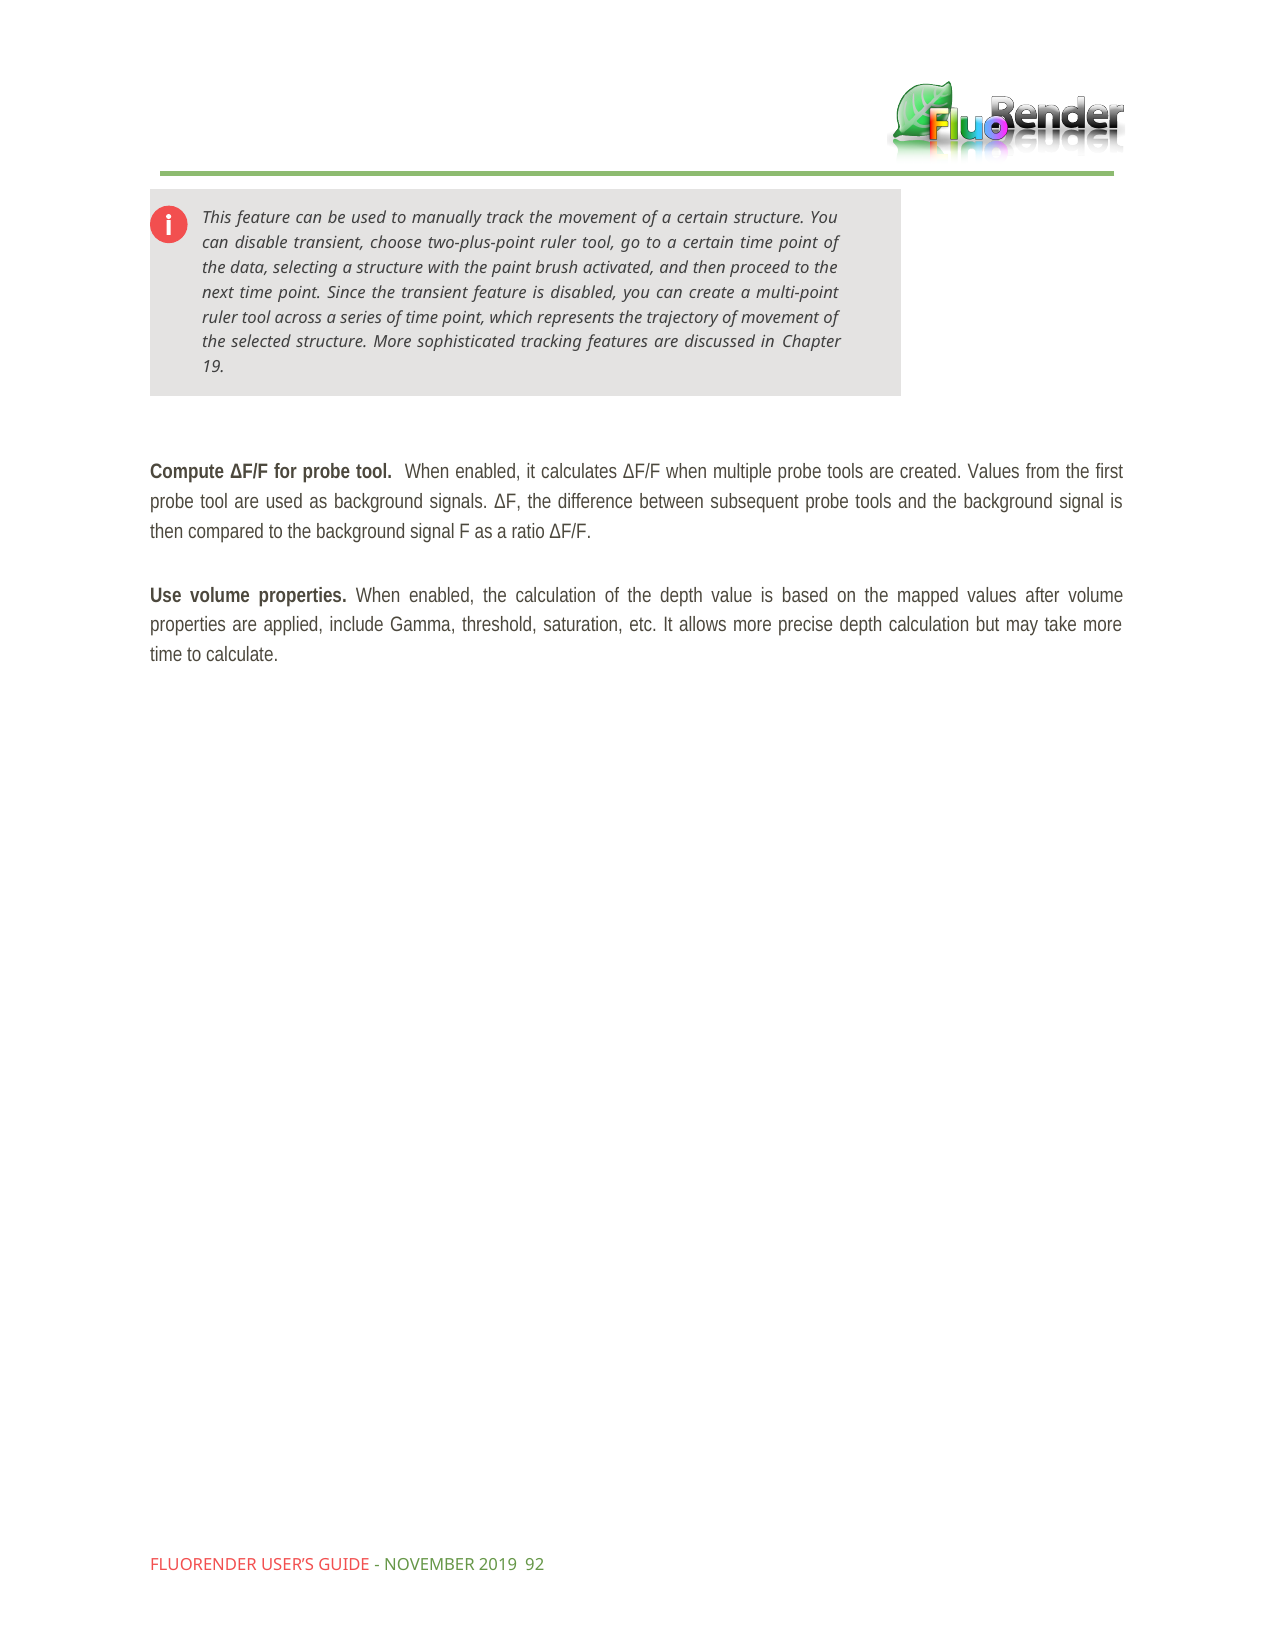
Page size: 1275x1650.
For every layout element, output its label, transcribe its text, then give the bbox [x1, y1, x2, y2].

picture [887, 75, 1125, 165]
text Compute ΔF/F for probe tool. When enabled, it calculates ΔF/F when multiple probe tools are created. Values from the first probe tool are used as background signals. ΔF, the difference between subsequent probe tools and the background signal is then compared to the background signal F as a ratio ΔF/F. [150, 459, 1125, 543]
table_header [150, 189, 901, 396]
text Use volume properties. When enabled, the calculation of the depth value is based on the mapped values after volume properties are applied, include Gamma, threshold, saturation, etc. It allows more precise depth calculation but may take more time to calculate. [150, 582, 1125, 666]
